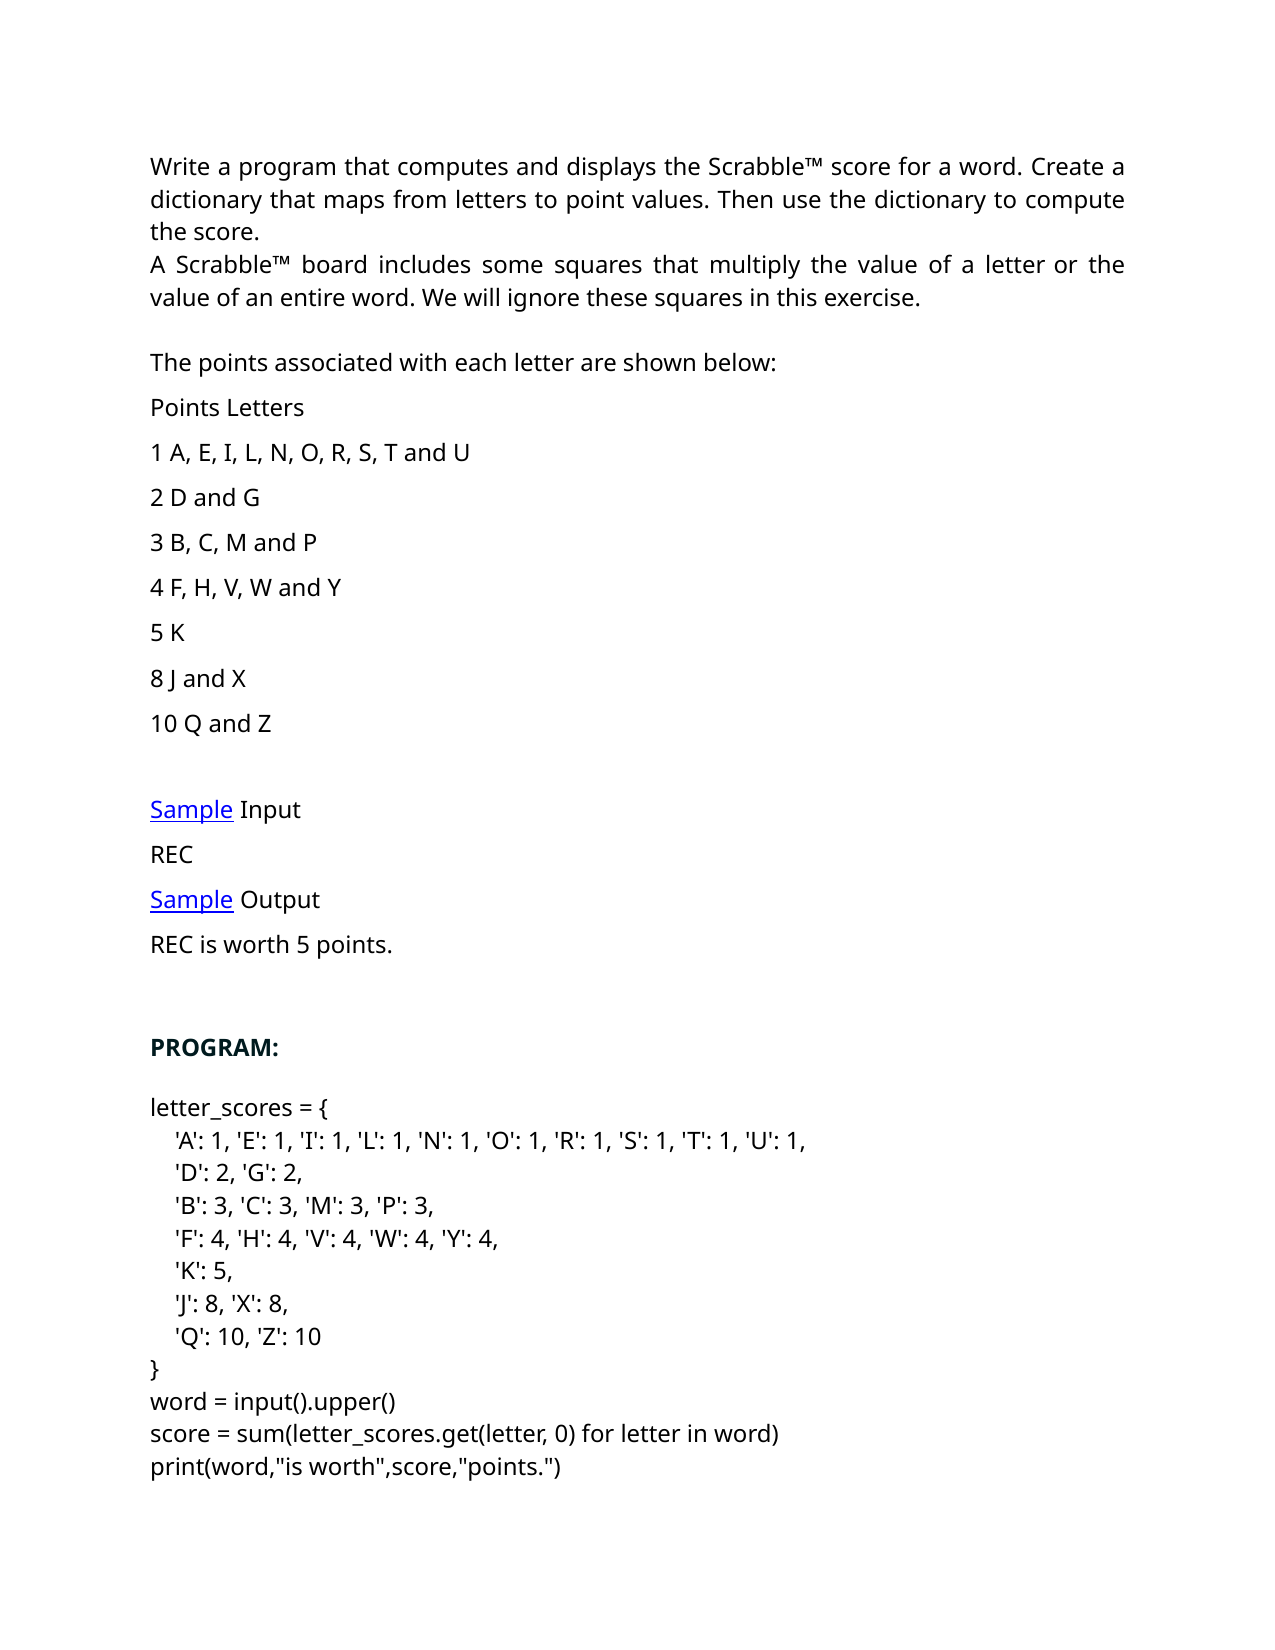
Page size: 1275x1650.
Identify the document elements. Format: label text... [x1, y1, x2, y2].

text PROGRAM: [150, 1031, 1125, 1063]
text Write a program that computes and displays the Scrabble™ score for a word. Create a dictionary that maps from letters to point values. Then use the dictionary to compute the score. [150, 150, 1125, 248]
text 1 A, E, I, L, N, O, R, S, T and U [150, 436, 1125, 468]
text 3 B, C, M and P [150, 526, 1125, 559]
text } [150, 1352, 1125, 1384]
text 'K': 5, [150, 1254, 1125, 1287]
text Sample Output [150, 883, 1125, 916]
text 'B': 3, 'C': 3, 'M': 3, 'P': 3, [150, 1189, 1125, 1221]
text 8 J and X [150, 661, 1125, 694]
text 2 D and G [150, 481, 1125, 513]
text 10 Q and Z [150, 706, 1125, 739]
text 'A': 1, 'E': 1, 'I': 1, 'L': 1, 'N': 1, 'O': 1, 'R': 1, 'S': 1, 'T': 1, 'U': 1, [150, 1124, 1125, 1156]
text 'J': 8, 'X': 8, [150, 1287, 1125, 1319]
text 4 F, H, V, W and Y [150, 571, 1125, 604]
text Sample Input [150, 793, 1125, 825]
text 'F': 4, 'H': 4, 'V': 4, 'W': 4, 'Y': 4, [150, 1221, 1125, 1254]
text score = sum(letter_scores.get(letter, 0) for letter in word) [150, 1417, 1125, 1450]
text 5 K [150, 616, 1125, 649]
text A Scrabble™ board includes some squares that multiply the value of a letter or the value of an entire word. We will ignore these squares in this exercise. [150, 248, 1125, 313]
text The points associated with each letter are shown below: [150, 346, 1125, 378]
text letter_scores = { [150, 1091, 1125, 1124]
text REC is worth 5 points. [150, 928, 1125, 961]
text print(word,"is worth",score,"points.") [150, 1450, 1125, 1482]
text 'D': 2, 'G': 2, [150, 1156, 1125, 1189]
text 'Q': 10, 'Z': 10 [150, 1319, 1125, 1352]
text Points Letters [150, 391, 1125, 423]
text REC [150, 838, 1125, 871]
text word = input().upper() [150, 1384, 1125, 1417]
